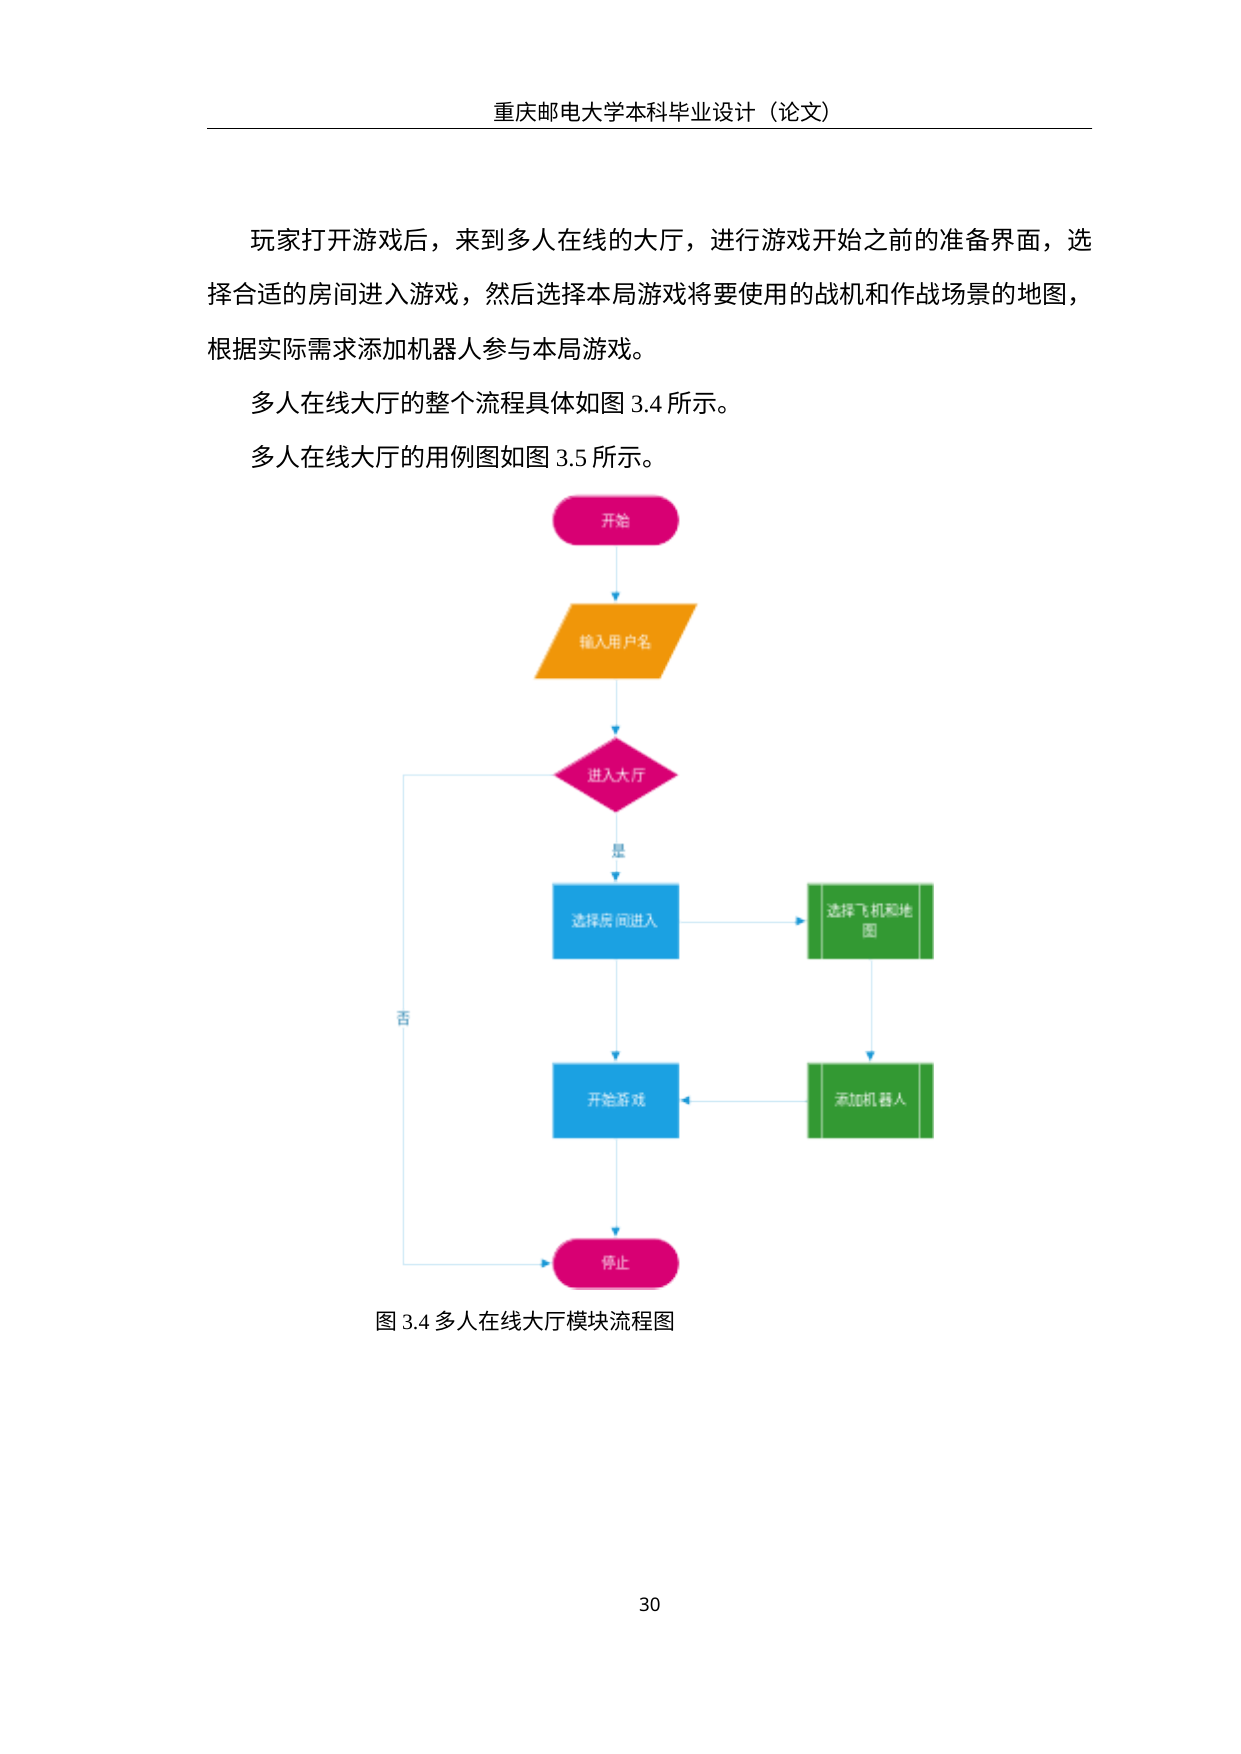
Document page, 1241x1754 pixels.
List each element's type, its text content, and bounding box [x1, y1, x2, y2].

text 多人在线大厅的整个流程具体如图3.4所示。 [207, 383, 1092, 420]
text 玩家打开游戏后，来到多人在线的大厅，进行游戏开始之前的准备界面，选择合适的房间进入游戏，然后选择本局游戏将要使用的战机和作战场景的地图，根据实际需求添加机器人参与本局游戏。 [207, 220, 1092, 365]
text 多人在线大厅的用例图如图3.5所示。 [207, 438, 1092, 474]
text 图3.4 多人在线大厅模块流程图 [207, 1304, 1092, 1336]
